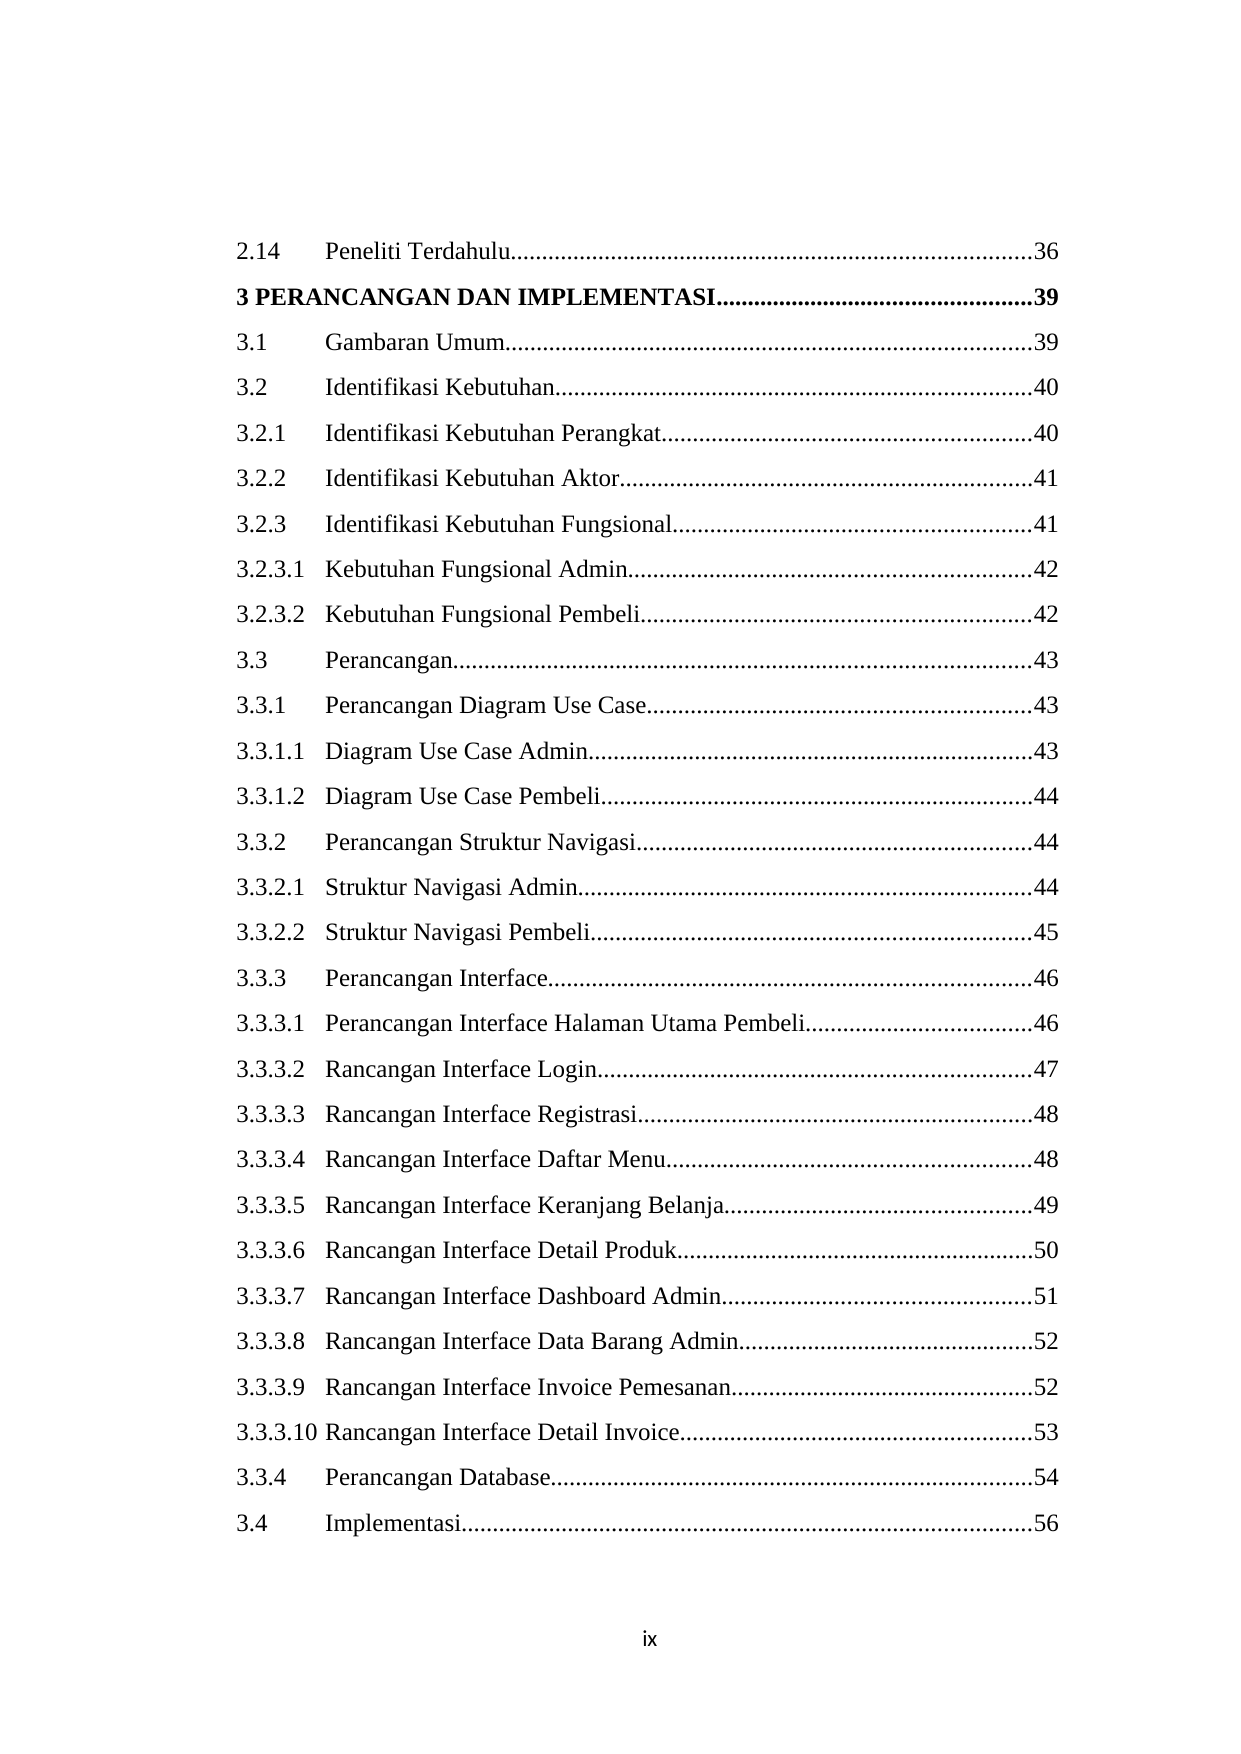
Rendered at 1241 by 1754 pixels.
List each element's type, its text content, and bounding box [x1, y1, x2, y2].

text 3.3.2.1 Struktur Navigasi Admin 44 [236, 872, 1063, 901]
text 3.2.3 Identifikasi Kebutuhan Fungsional 41 [236, 509, 1063, 537]
text 3.4 Implementasi 56 [236, 1508, 1063, 1537]
text 3.3.3.10 Rancangan Interface Detail Invoice 53 [236, 1417, 1063, 1446]
text 3.3.3.8 Rancangan Interface Data Barang Admin 52 [236, 1326, 1063, 1355]
text 3.3.3.7 Rancangan Interface Dashboard Admin 51 [236, 1281, 1063, 1309]
text 3.3.3.4 Rancangan Interface Daftar Menu 48 [236, 1144, 1063, 1173]
text 3.2.3.1 Kebutuhan Fungsional Admin 42 [236, 554, 1063, 583]
text 3.3.3 Perancangan Interface 46 [236, 963, 1063, 992]
text 3.3.3.9 Rancangan Interface Invoice Pemesanan 52 [236, 1372, 1063, 1400]
text 3.3.4 Perancangan Database 54 [236, 1462, 1063, 1491]
text 3.3.3.1 Perancangan Interface Halaman Utama Pembeli 46 [236, 1008, 1063, 1037]
text 2.14 Peneliti Terdahulu 36 [236, 236, 1063, 265]
text 3.3.1 Perancangan Diagram Use Case 43 [236, 690, 1063, 719]
text 3.3 Perancangan 43 [236, 645, 1063, 674]
text 3.3.3.6 Rancangan Interface Detail Produk 50 [236, 1235, 1063, 1264]
text 3 PERANCANGAN DAN IMPLEMENTASI 39 [236, 282, 1063, 310]
text 3.3.2.2 Struktur Navigasi Pembeli 45 [236, 917, 1063, 946]
text 3.2.2 Identifikasi Kebutuhan Aktor 41 [236, 463, 1063, 492]
text 3.2.3.2 Kebutuhan Fungsional Pembeli 42 [236, 599, 1063, 628]
text 3.3.1.2 Diagram Use Case Pembeli 44 [236, 781, 1063, 810]
text 3.1 Gambaran Umum 39 [236, 327, 1063, 356]
text 3.3.1.1 Diagram Use Case Admin 43 [236, 736, 1063, 764]
text 3.3.3.2 Rancangan Interface Login 47 [236, 1054, 1063, 1082]
text 3.2.1 Identifikasi Kebutuhan Perangkat 40 [236, 418, 1063, 447]
text 3.2 Identifikasi Kebutuhan 40 [236, 372, 1063, 401]
text 3.3.3.5 Rancangan Interface Keranjang Belanja 49 [236, 1190, 1063, 1219]
text 3.3.3.3 Rancangan Interface Registrasi 48 [236, 1099, 1063, 1128]
text 3.3.2 Perancangan Struktur Navigasi 44 [236, 827, 1063, 855]
